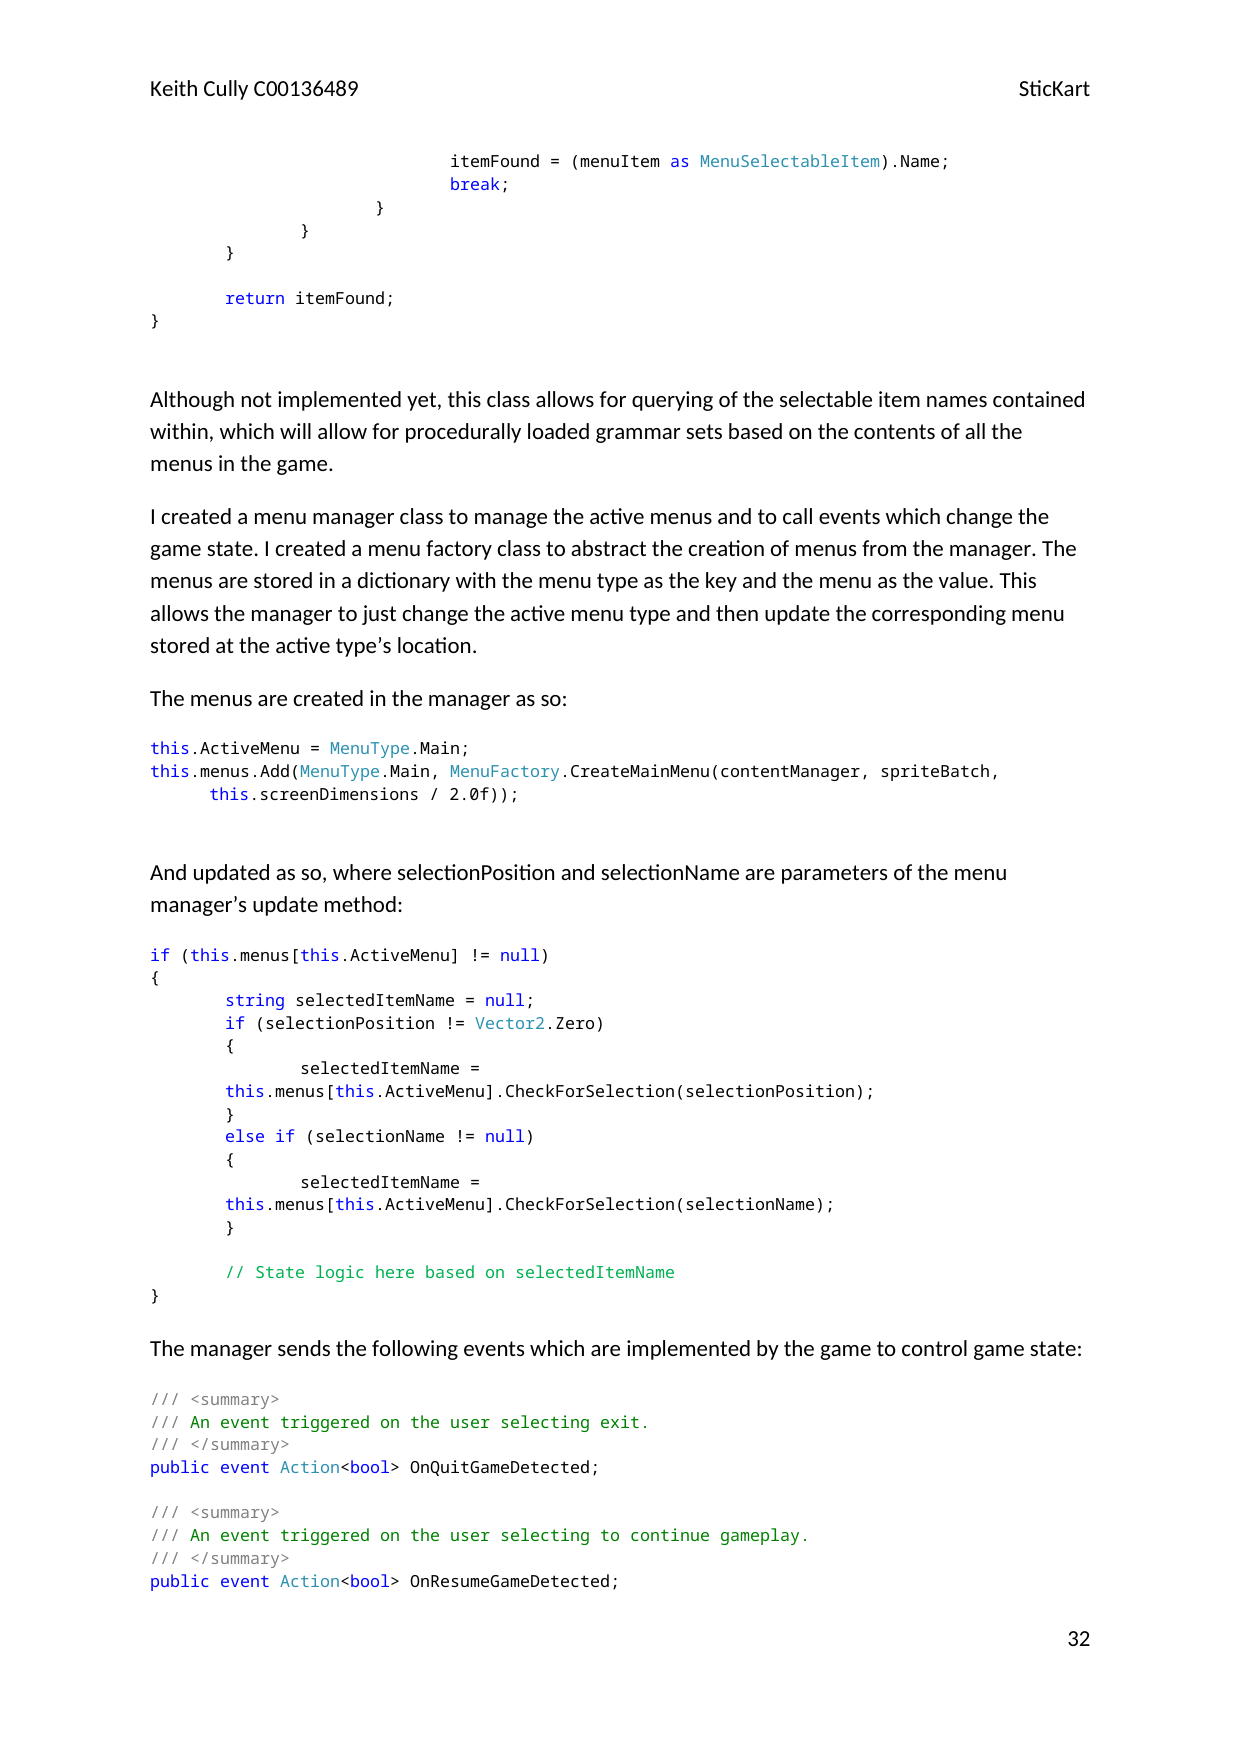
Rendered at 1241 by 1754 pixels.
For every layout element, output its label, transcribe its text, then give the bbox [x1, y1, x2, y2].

text /// </summary> [150, 1547, 1090, 1569]
text And updated as so, where selectionPosition and selectionName are parameters of the menu manager’s update method: [150, 858, 1090, 918]
text itemFound = (menuItem as MenuSelectableItem).Name; [375, 150, 1090, 173]
text } [225, 241, 1090, 263]
text selectedItemName = this.menus[this.ActiveMenu].CheckForSelection(selectionPosition); [225, 1057, 1090, 1102]
text string selectedItemName = null; [150, 989, 1090, 1011]
text if (selectionPosition != Vector2.Zero) [150, 1011, 1090, 1034]
text } [150, 1284, 1090, 1307]
text Although not implemented yet, this class allows for querying of the selectable item names contained within, which will allow for procedurally loaded grammar sets based on the contents of all the menus in the game. [150, 385, 1090, 477]
text break; [375, 173, 1090, 195]
text } [150, 1102, 1090, 1125]
text { [150, 1034, 1090, 1057]
text public event Action<bool> OnResumeGameDetected; [150, 1569, 1090, 1592]
text selectedItemName = this.menus[this.ActiveMenu].CheckForSelection(selectionName); [225, 1170, 1090, 1216]
text return itemFound; [225, 286, 1090, 309]
text else if (selectionName != null) [225, 1125, 1090, 1148]
text this.ActiveMenu = MenuType.Main; [150, 737, 1090, 759]
text // State logic here based on selectedItemName [150, 1261, 1090, 1284]
text /// </summary> [150, 1433, 1090, 1456]
text } [150, 309, 1090, 332]
text The menus are created in the manager as so: [150, 684, 1090, 712]
text /// An event triggered on the user selecting exit. [150, 1410, 1090, 1433]
text I created a menu manager class to manage the active menus and to call events which change the game state. I created a menu factory class to abstract the creation of menus from the manager. The menus are stored in a dictionary with the menu type as the key and the menu as the value. This allows the manager to just change the active menu type and then update the corresponding menu stored at the active type’s location. [150, 502, 1090, 659]
text } [300, 218, 1090, 241]
text if (this.menus[this.ActiveMenu] != null) [150, 943, 1090, 966]
text } [150, 1216, 1090, 1238]
text this.menus.Add(MenuType.Main, MenuFactory.CreateMainMenu(contentManager, spriteBatch, this.screenDimensions / 2.0f)); [150, 759, 1090, 805]
text { [150, 1148, 1090, 1170]
text { [150, 966, 1090, 989]
text /// An event triggered on the user selecting to continue gameplay. [150, 1524, 1090, 1547]
text public event Action<bool> OnQuitGameDetected; [150, 1456, 1090, 1478]
text /// <summary> [150, 1501, 1090, 1524]
text /// <summary> [150, 1388, 1090, 1410]
text The manager sends the following events which are implemented by the game to control game state: [150, 1334, 1090, 1363]
text } [375, 195, 1090, 218]
